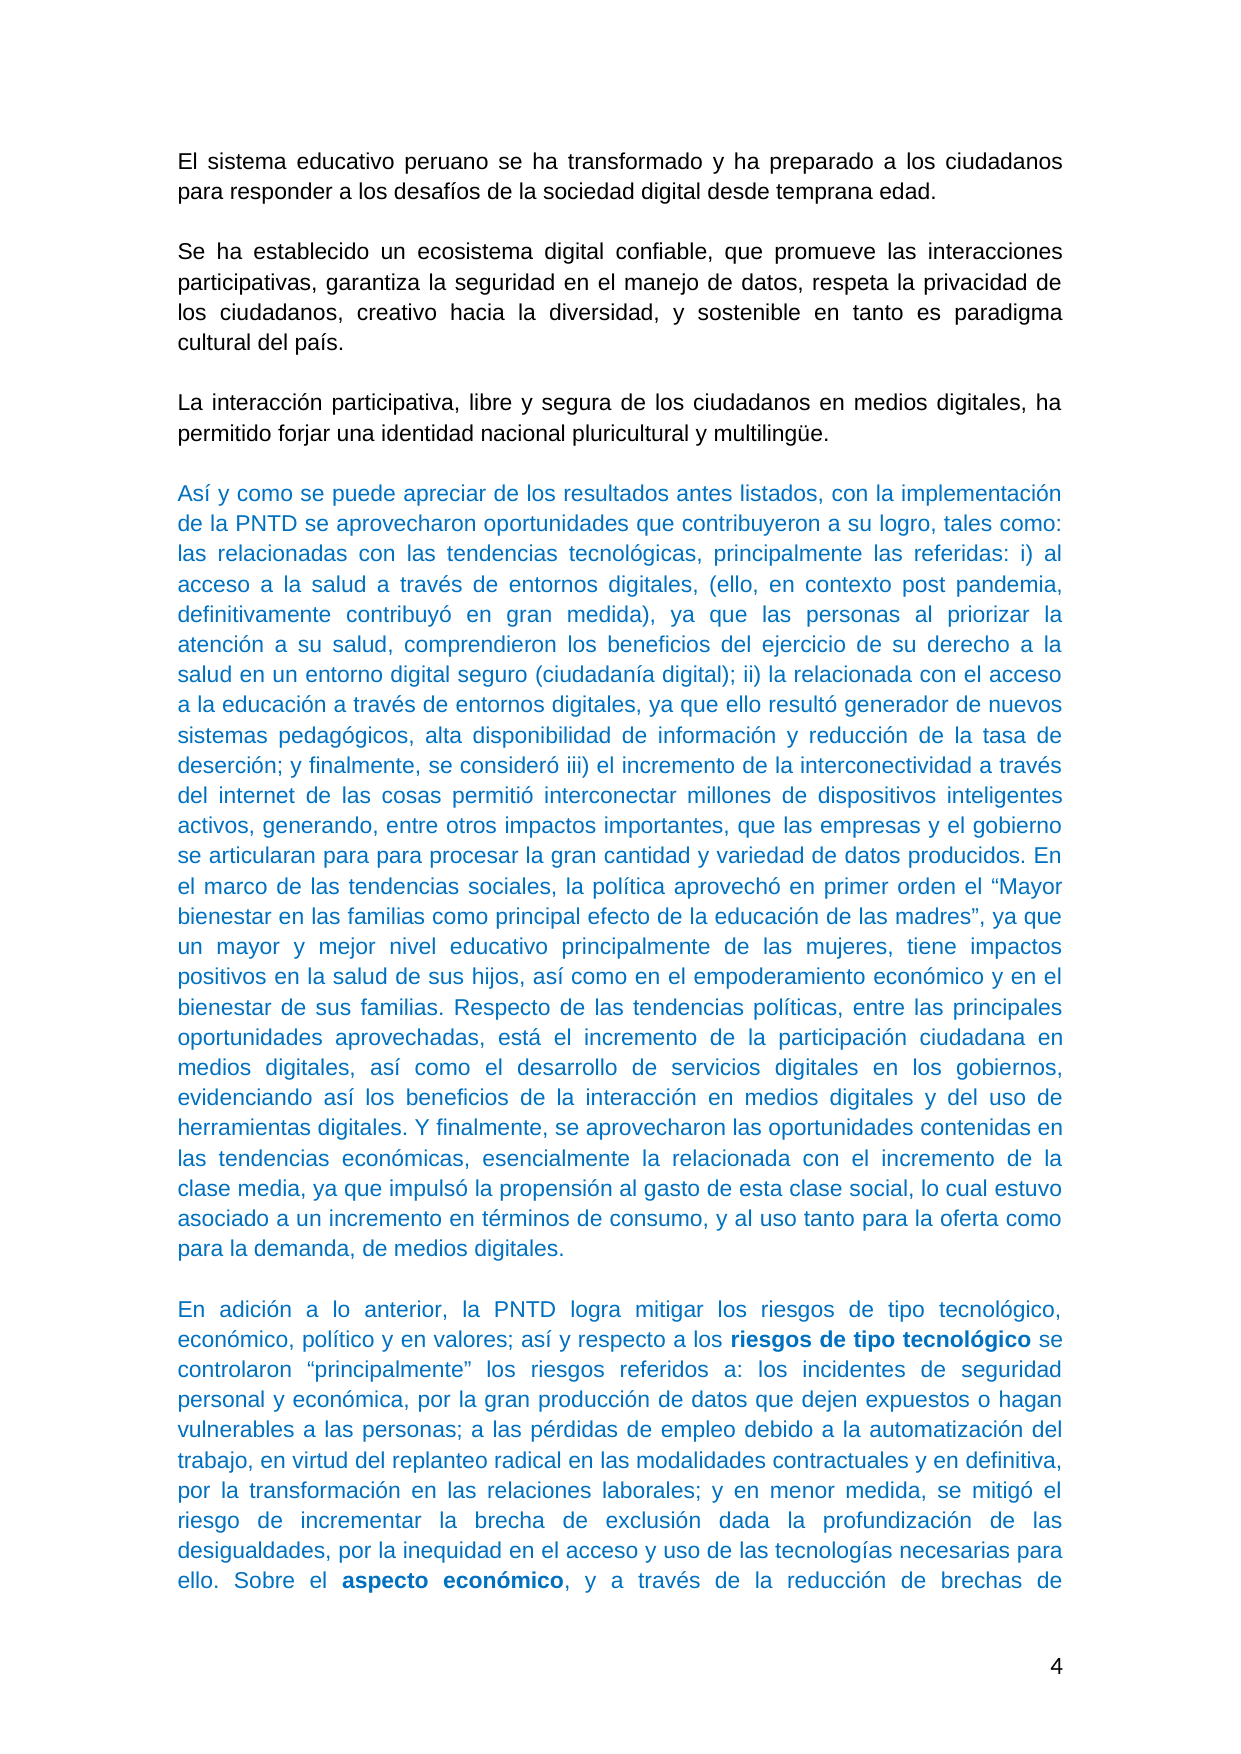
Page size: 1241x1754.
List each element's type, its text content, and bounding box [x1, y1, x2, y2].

text Así y como se puede apreciar de los resultados antes listados, con la implementación de la PNTD se aprovecharon oportunidades que contribuyeron a su logro, tales como: las relacionadas con las tendencias tecnológicas, principalmente las referidas: i) al acceso a la salud a través de entornos digitales, (ello, en contexto post pandemia, definitivamente contribuyó en gran medida), ya que las personas al priorizar la atención a su salud, comprendieron los beneficios del ejercicio de su derecho a la salud en un entorno digital seguro (ciudadanía digital); ii) la relacionada con el acceso a la educación a través de entornos digitales, ya que ello resultó generador de nuevos sistemas pedagógicos, alta disponibilidad de información y reducción de la tasa de deserción; y finalmente, se consideró iii) el incremento de la interconectividad a través del internet de las cosas permitió interconectar millones de dispositivos inteligentes activos, generando, entre otros impactos importantes, que las empresas y el gobierno se articularan para para procesar la gran cantidad y variedad de datos producidos. En el marco de las tendencias sociales, la política aprovechó en primer orden el “Mayor bienestar en las familias como principal efecto de la educación de las madres”, ya que un mayor y mejor nivel educativo principalmente de las mujeres, tiene impactos positivos en la salud de sus hijos, así como en el empoderamiento económico y en el bienestar de sus familias. Respecto de las tendencias políticas, entre las principales oportunidades aprovechadas, está el incremento de la participación ciudadana en medios digitales, así como el desarrollo de servicios digitales en los gobiernos, evidenciando así los beneficios de la interacción en medios digitales y del uso de herramientas digitales. Y finalmente, se aprovecharon las oportunidades contenidas en las tendencias económicas, esencialmente la relacionada con el incremento de la clase media, ya que impulsó la propensión al gasto de esta clase social, lo cual estuvo asociado a un incremento en términos de consumo, y al uso tanto para la oferta como para la demanda, de medios digitales. [177, 480, 1063, 1261]
text El sistema educativo peruano se ha transformado y ha preparado a los ciudadanos para responder a los desafíos de la sociedad digital desde temprana edad. [177, 148, 1063, 204]
text La interacción participativa, libre y segura de los ciudadanos en medios digitales, ha permitido forjar una identidad nacional pluricultural y multilingüe. [177, 389, 1063, 446]
text Se ha establecido un ecosistema digital confiable, que promueve las interacciones participativas, garantiza la seguridad en el manejo de datos, respeta la privacidad de los ciudadanos, creativo hacia la diversidad, y sostenible en tanto es paradigma cultural del país. [177, 238, 1063, 355]
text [177, 1296, 1063, 1594]
